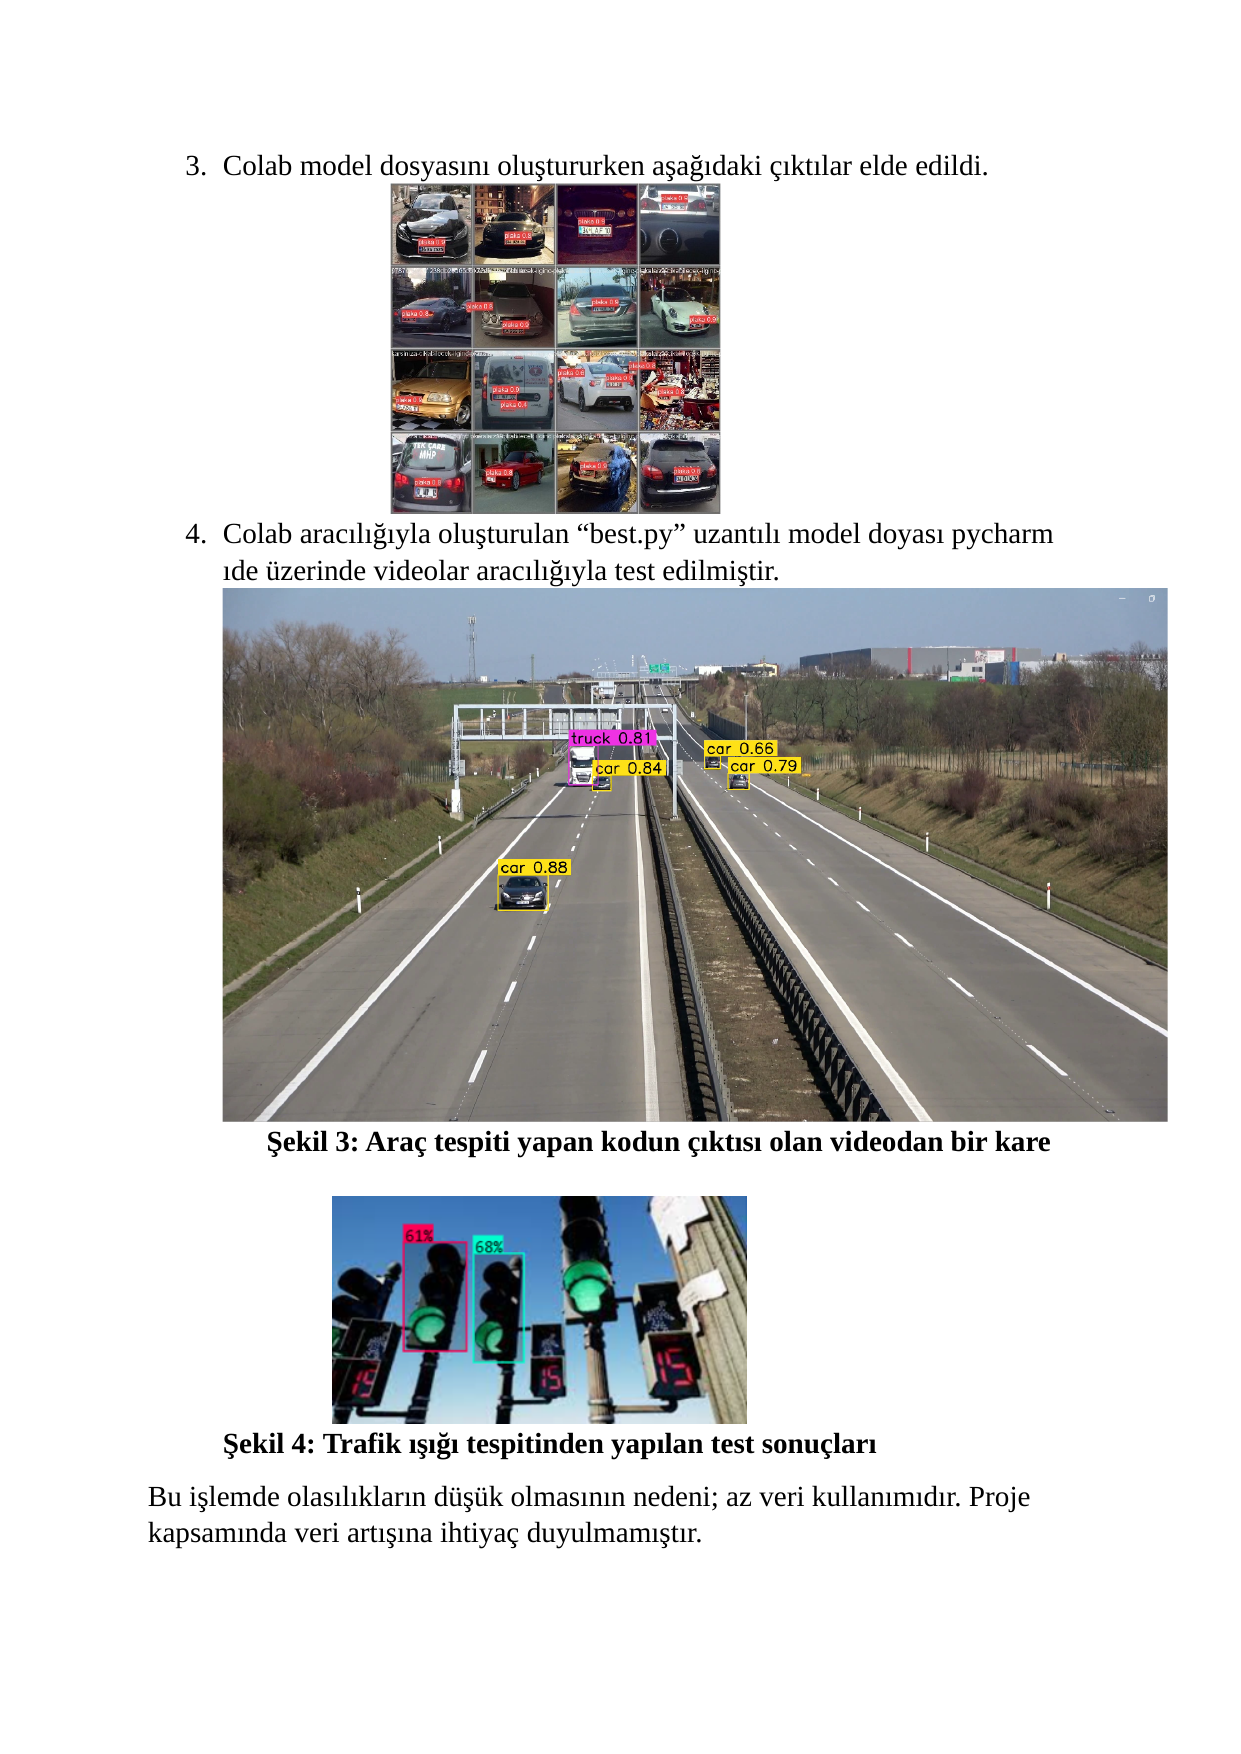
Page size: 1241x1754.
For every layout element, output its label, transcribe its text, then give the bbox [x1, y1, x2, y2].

list Şekil 4: Trafik ışığı tespitinden yapılan test sonuçları [223, 1426, 1093, 1460]
picture [390, 183, 721, 514]
list Colab aracılığıyla oluşturulan “best.py” uzantılı model doyası pycharm ıde üzerinde videolar aracılığıyla test edilmiştir. [185, 517, 1093, 586]
text Bu işlemde olasılıkların düşük olmasının nedeni; az veri kullanımıdır. Proje kapsamında veri artışına ihtiyaç duyulmamıştır. [148, 1479, 1093, 1549]
list Colab model dosyasını oluştururken aşağıdaki çıktılar elde edildi. [185, 148, 1093, 181]
picture [332, 1196, 747, 1424]
list Şekil 3: Araç tespiti yapan kodun çıktısı olan videodan bir kare [223, 1124, 1093, 1157]
picture [222, 588, 1168, 1122]
